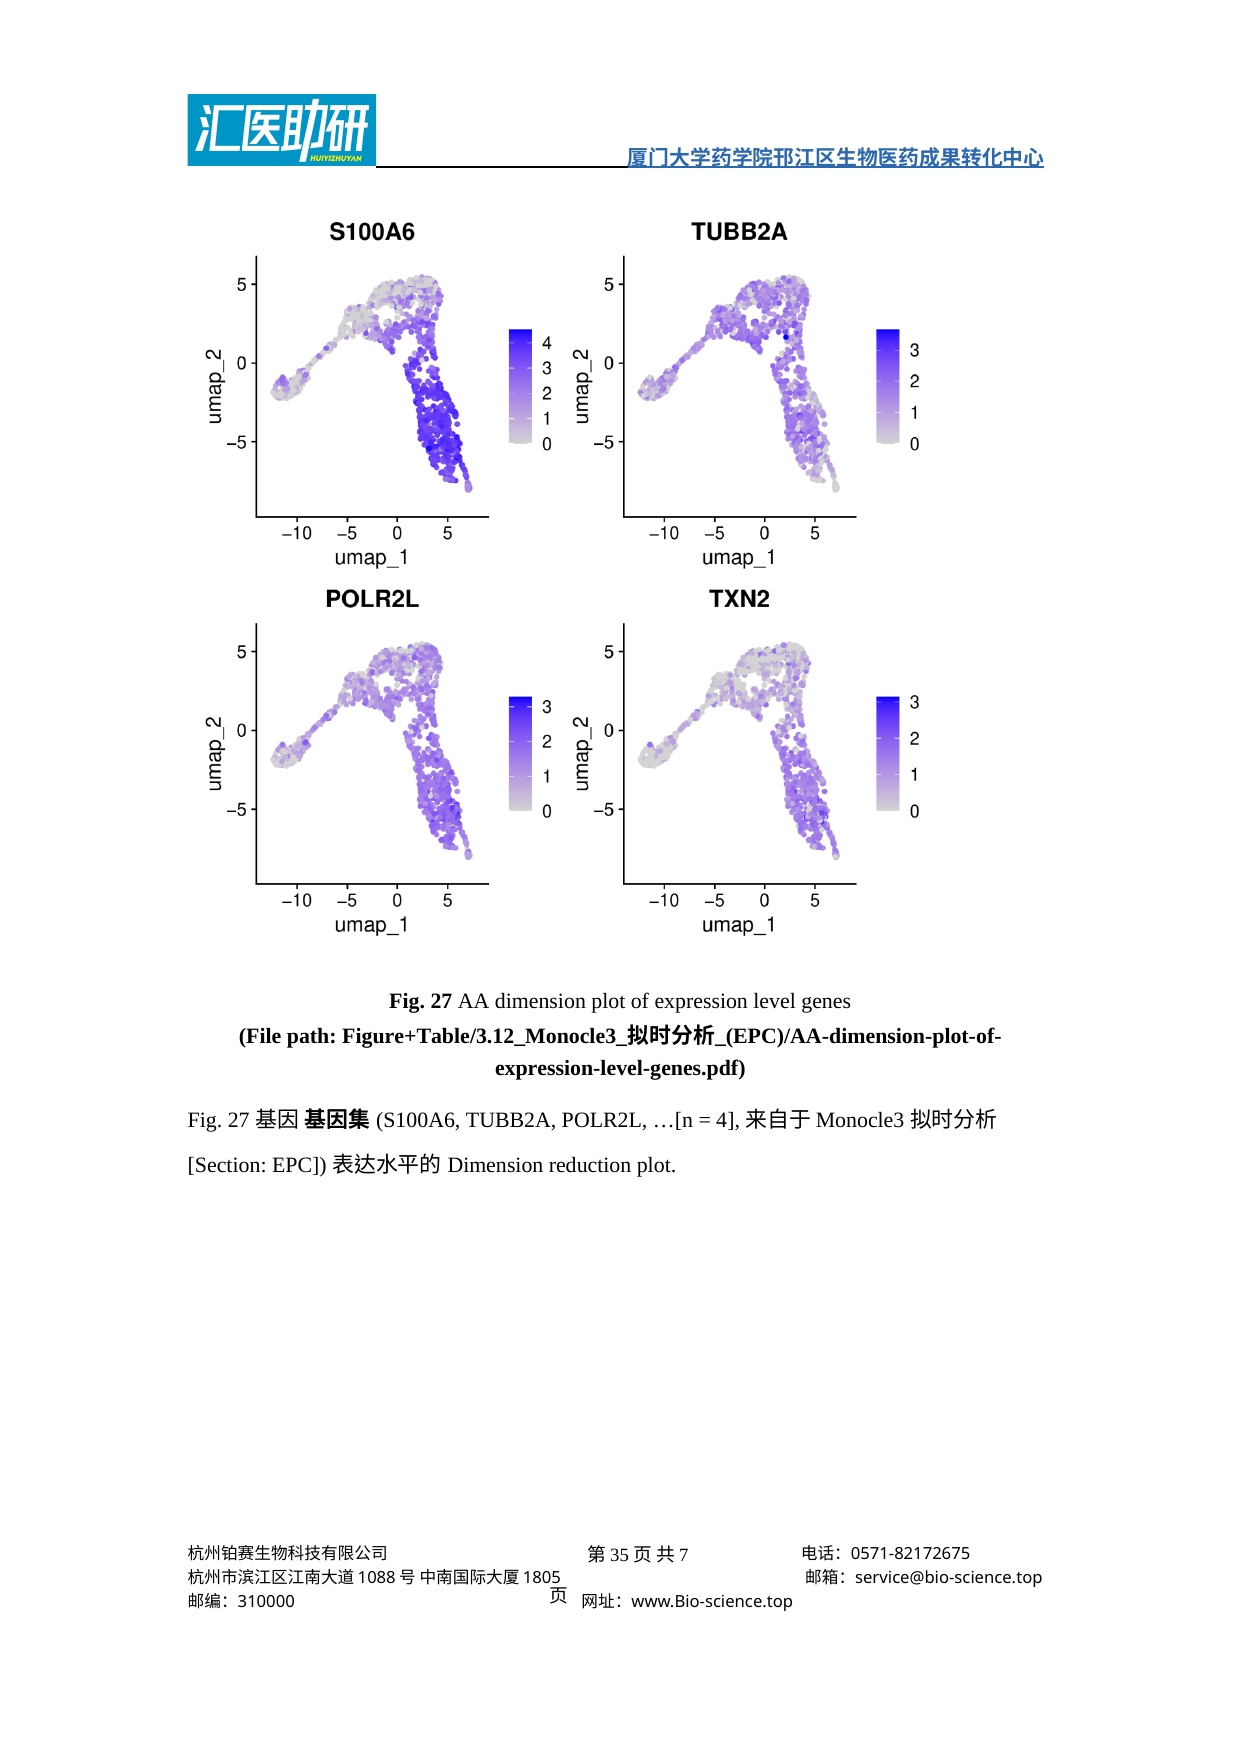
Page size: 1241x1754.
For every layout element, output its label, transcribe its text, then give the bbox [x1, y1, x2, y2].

picture [282, 99, 327, 161]
picture [187, 204, 938, 955]
text (File path: Figure+Table/3.12_Monocle3_拟时分析_(EPC)/AA-dimension-plot-of-expression-level-genes.pdf) [187, 1021, 1053, 1081]
picture [327, 106, 368, 150]
picture [201, 118, 208, 127]
picture [204, 106, 210, 114]
text Fig. 27 基因 基因集 (S100A6, TUBB2A, POLR2L, …[n = 4], 来自于Monocle3 拟时分析[Section: EPC]) 表达水平的 Dimension reduction plot. [187, 1104, 1053, 1179]
text Fig. 27 AA dimension plot of expression level genes [187, 988, 1053, 1013]
picture [196, 131, 208, 150]
picture [243, 106, 284, 150]
picture [210, 106, 243, 150]
